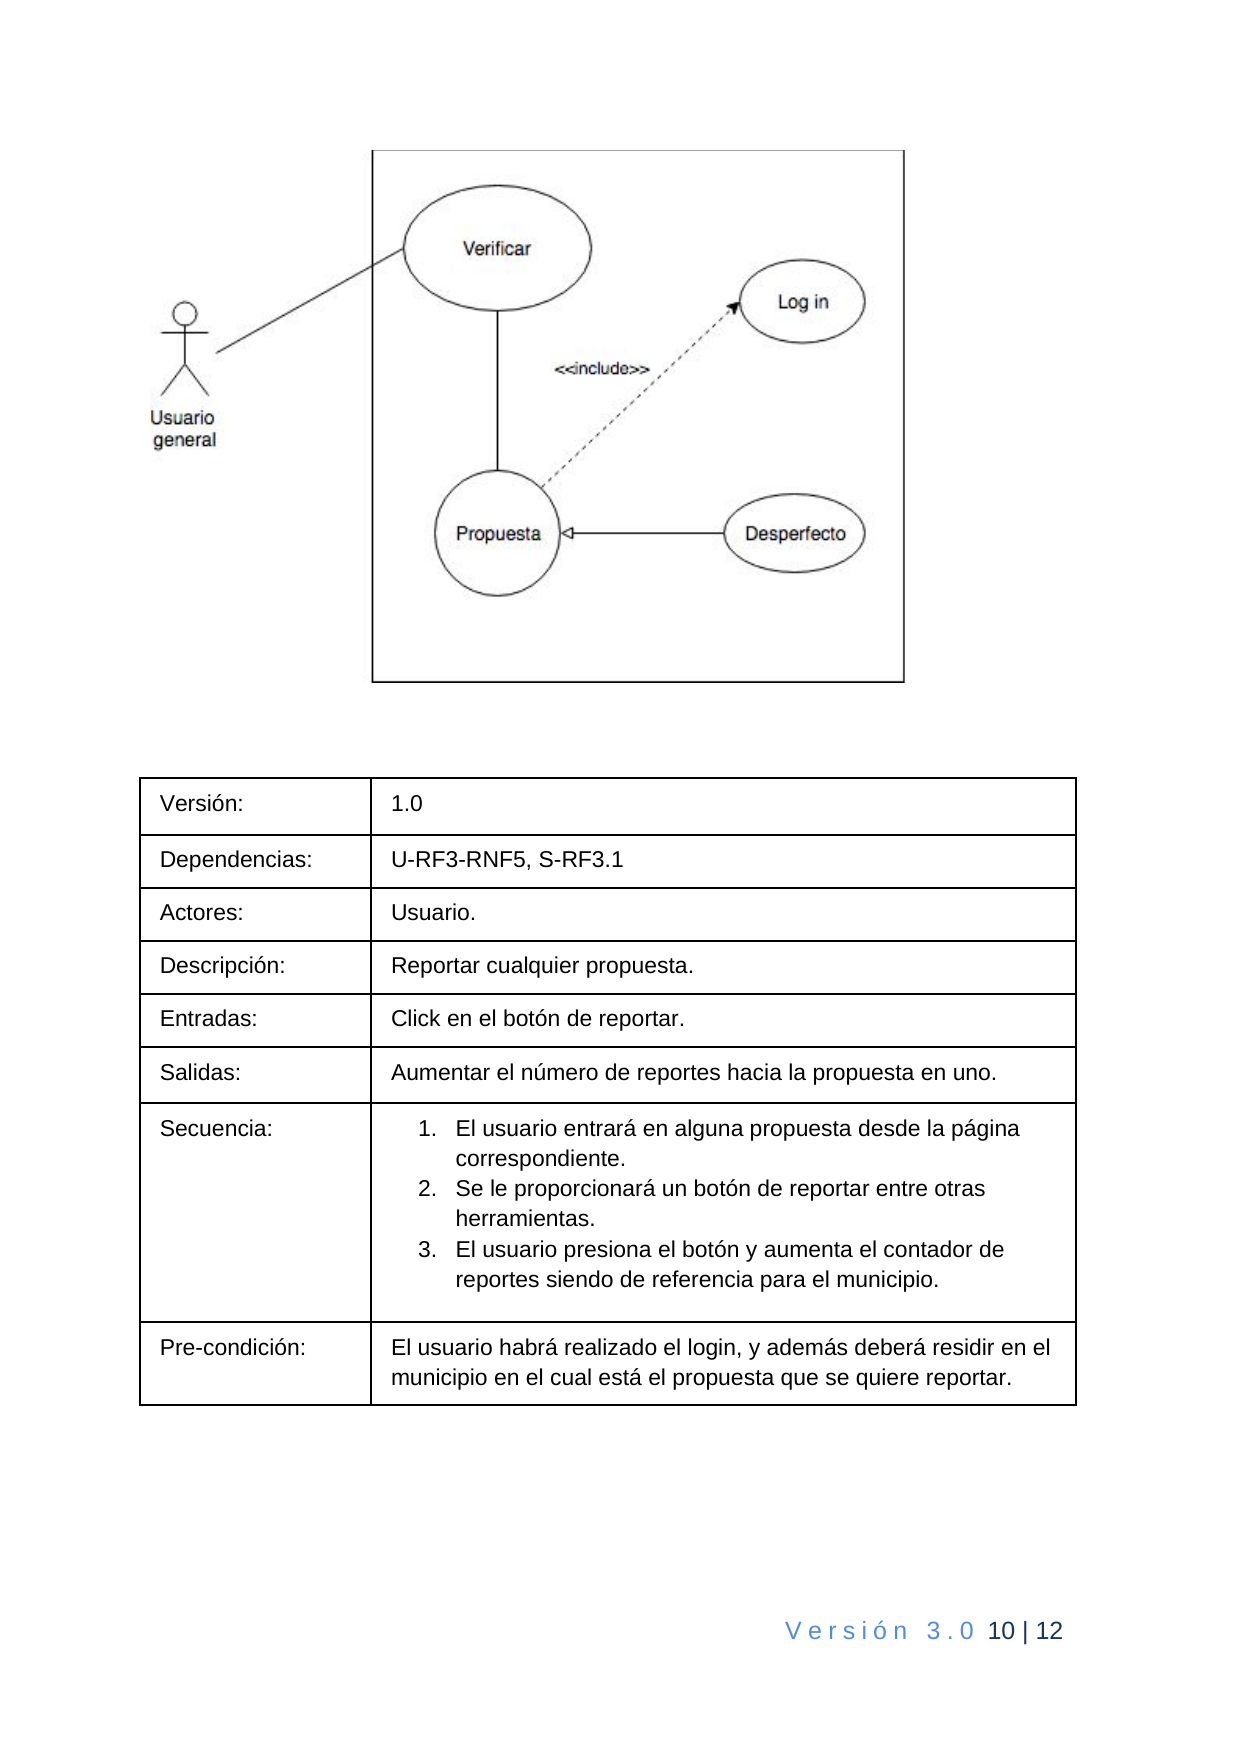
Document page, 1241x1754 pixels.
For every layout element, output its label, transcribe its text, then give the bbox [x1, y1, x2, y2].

picture [150, 150, 905, 683]
table_header Versión: [141, 779, 370, 833]
table_cell Usuario. [372, 889, 1075, 940]
table_header 1.0 [372, 779, 1075, 833]
table_cell Dependencias: [141, 836, 370, 887]
table_cell Salidas: [141, 1048, 370, 1102]
table_cell Secuencia: [141, 1104, 370, 1321]
table_cell Descripción: [141, 942, 370, 993]
table_cell Click en el botón de reportar. [372, 995, 1075, 1046]
table_cell Pre-condición: [141, 1323, 370, 1404]
table_cell U-RF3-RNF5, S-RF3.1 [372, 836, 1075, 887]
table_cell El usuario entrará en alguna propuesta desde la página correspondiente. Se le proporcionará un botón de reportar entre otras herramientas. El usuario presiona el botón y aumenta el contador de reportes siendo de referencia para el municipio. [372, 1104, 1075, 1321]
table_cell El usuario habrá realizado el login, y además deberá residir en el municipio en el cual está el propuesta que se quiere reportar. [372, 1323, 1075, 1404]
table_cell Actores: [141, 889, 370, 940]
table_cell Aumentar el número de reportes hacia la propuesta en uno. [372, 1048, 1075, 1102]
table_cell Entradas: [141, 995, 370, 1046]
table_cell Reportar cualquier propuesta. [372, 942, 1075, 993]
